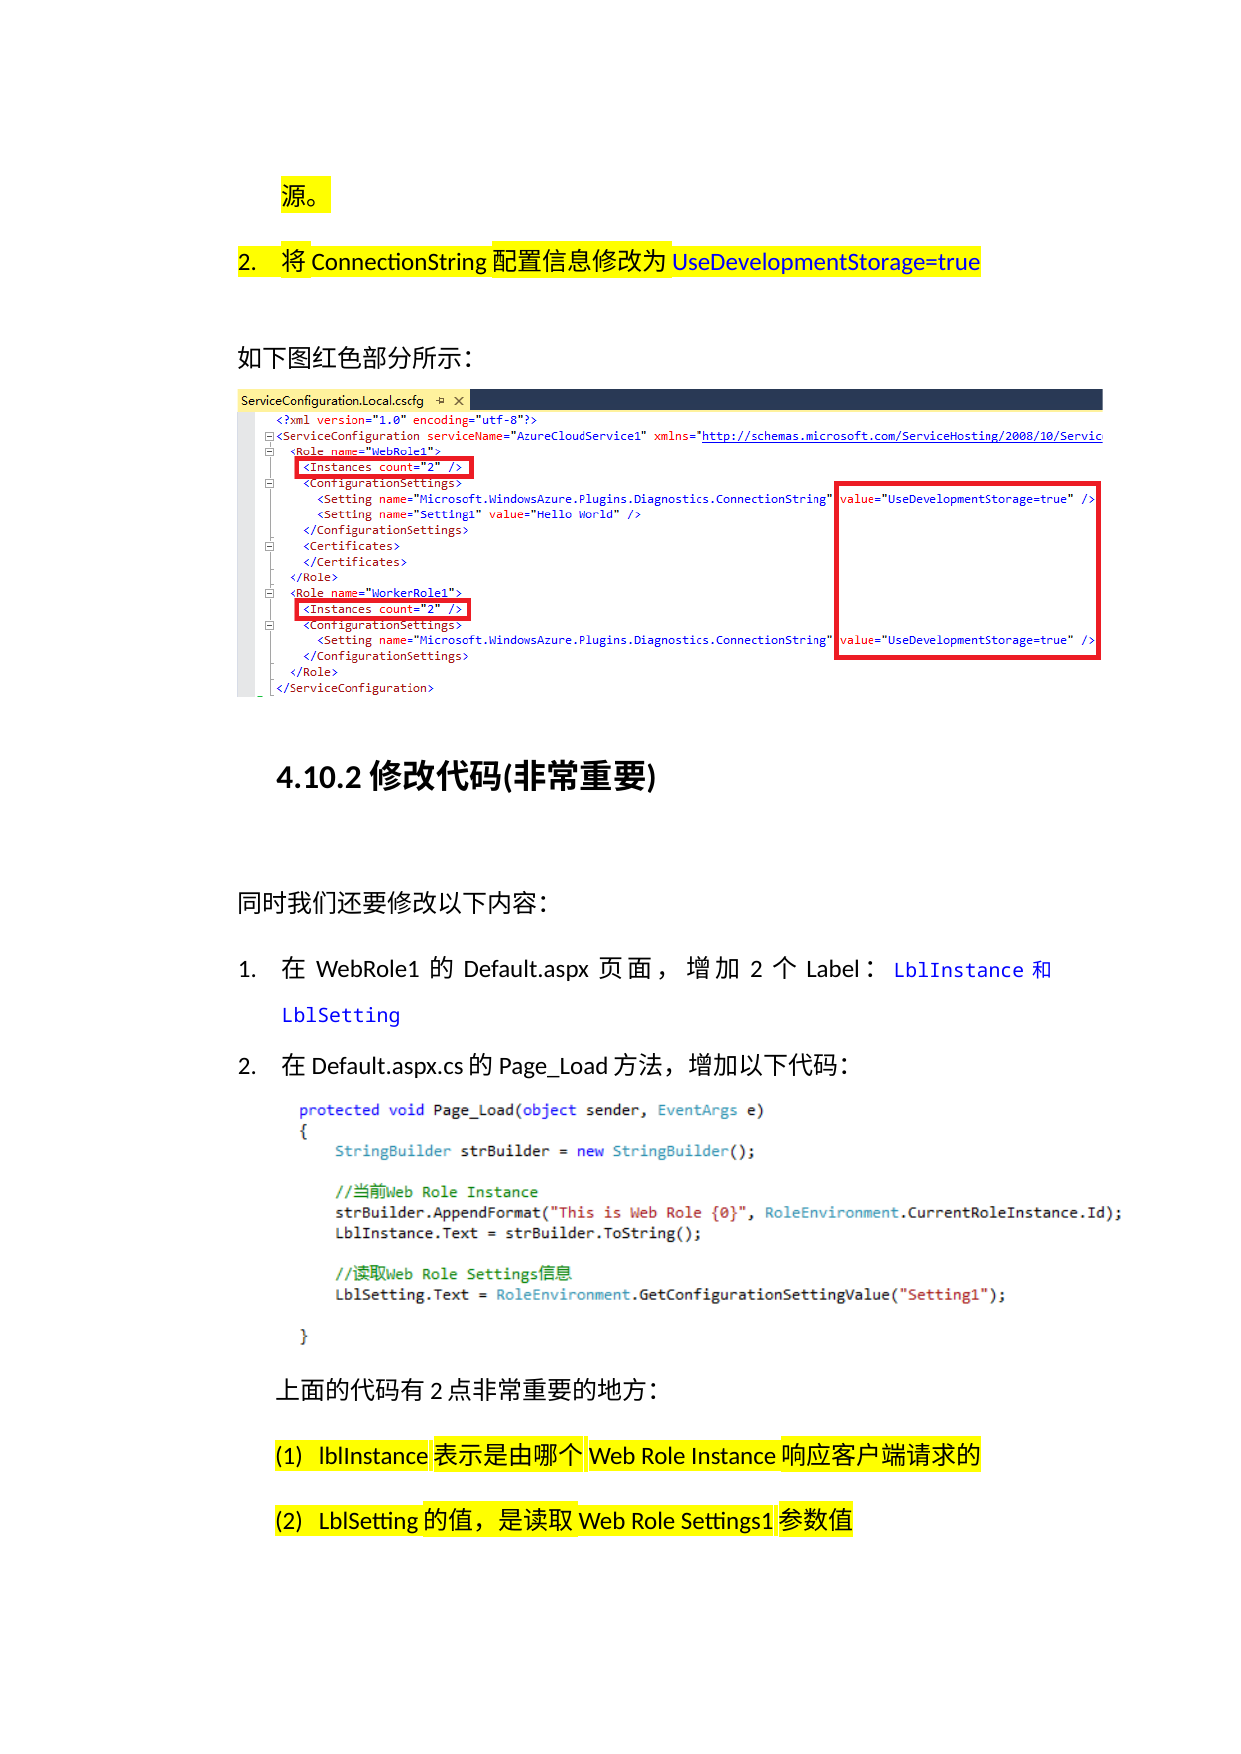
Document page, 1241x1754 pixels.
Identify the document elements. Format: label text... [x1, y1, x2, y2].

list lblInstance表示是由哪个Web Role Instance响应客户端请求的 [275, 1421, 1053, 1486]
list LblSetting的值，是读取Web Role Settings1参数值 [275, 1486, 1053, 1551]
text 如下图红色部分所示： [187, 324, 1053, 389]
list 将ConnectionString配置信息修改为UseDevelopmentStorage=true [238, 227, 1053, 292]
list 上面的代码有2点非常重要的地方： [275, 1356, 1053, 1421]
text 同时我们还要修改以下内容： [187, 869, 1053, 934]
picture [237, 389, 1103, 697]
list 在WebRole1的Default.aspx页面，增加2个Label：LblInstance和LblSetting [238, 934, 1053, 1031]
subtitle 修改代码(非常重要) [276, 742, 1053, 807]
picture [275, 1096, 1141, 1355]
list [238, 162, 1053, 227]
list 在Default.aspx.cs的Page_Load方法，增加以下代码： [238, 1031, 1053, 1096]
